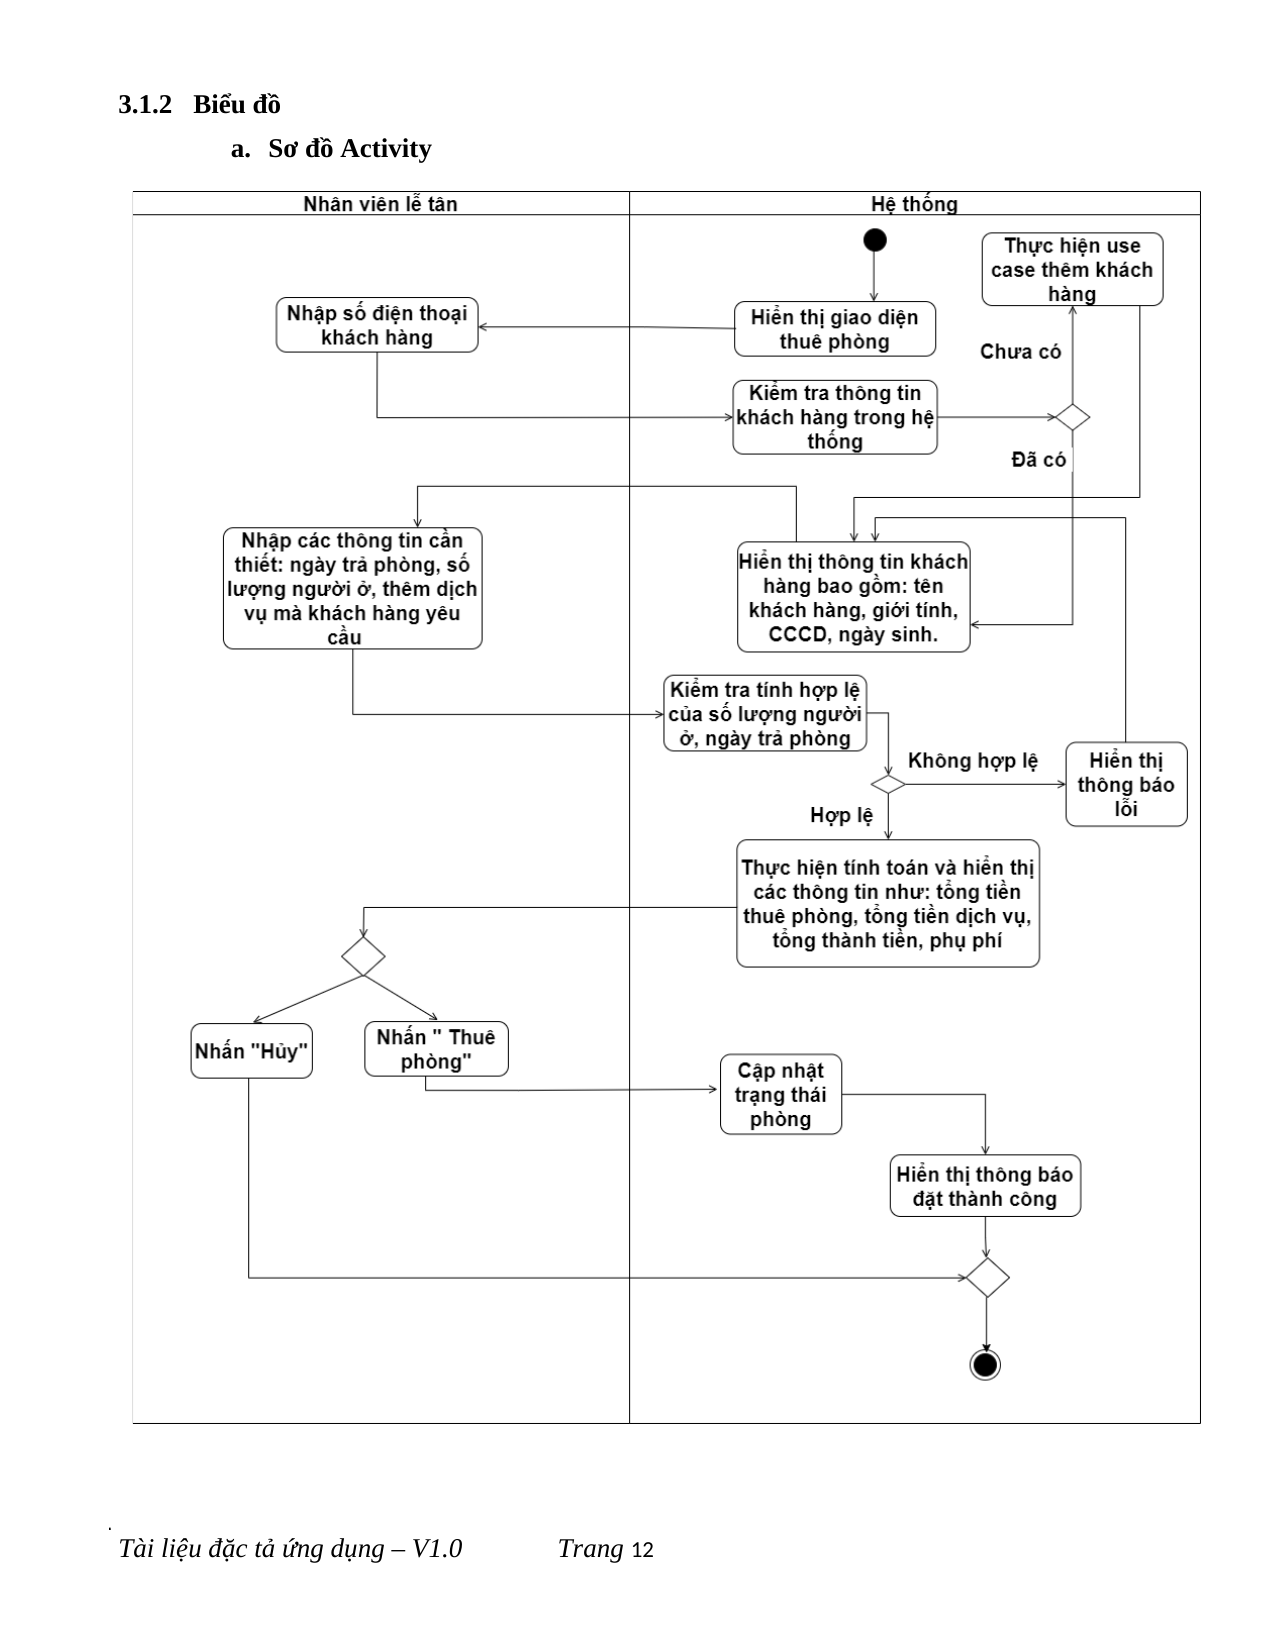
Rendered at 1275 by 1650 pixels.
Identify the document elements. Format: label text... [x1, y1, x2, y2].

picture [132, 191, 1202, 1425]
subtitle Sơ đồ Activity [231, 132, 1186, 163]
subtitle Biểu đồ [118, 89, 1186, 120]
